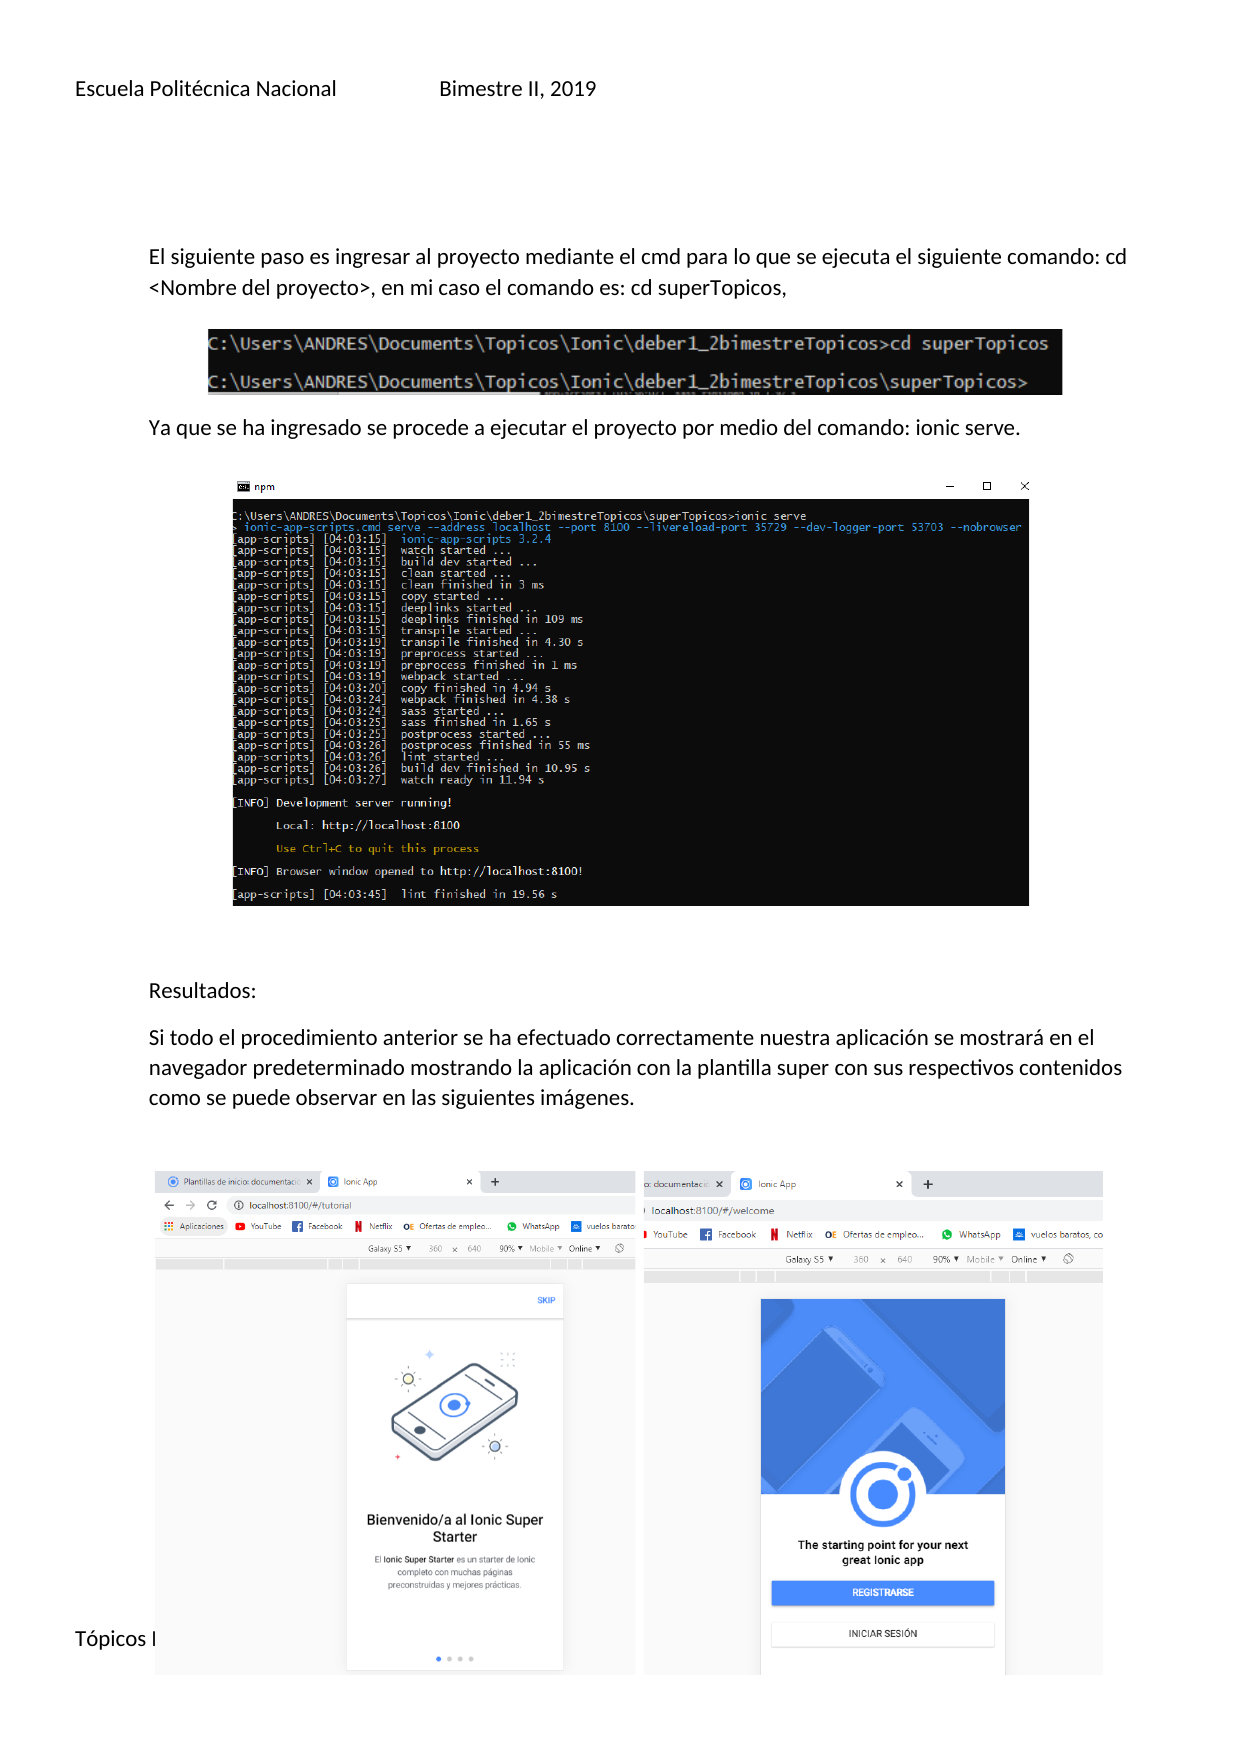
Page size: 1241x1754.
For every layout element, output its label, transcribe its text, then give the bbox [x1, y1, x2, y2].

picture [643, 1171, 1103, 1675]
text El siguiente paso es ingresar al proyecto mediante el cmd para lo que se ejecuta el siguiente comando: cd <Nombre del proyecto>, en mi caso el comando es: cd superTopicos, [149, 242, 1165, 301]
picture [207, 329, 1063, 395]
text Ya que se ha ingresado se procede a ejecutar el proyecto por medio del comando: ionic serve. [149, 413, 1165, 441]
text Resultados: [149, 976, 1165, 1004]
picture [232, 476, 1030, 906]
text Si todo el procedimiento anterior se ha efectuado correctamente nuestra aplicación se mostrará en el navegador predeterminado mostrando la aplicación con la plantilla super con sus respectivos contenidos como se puede observar en las siguientes imágenes. [149, 1023, 1165, 1111]
picture [154, 1171, 636, 1675]
